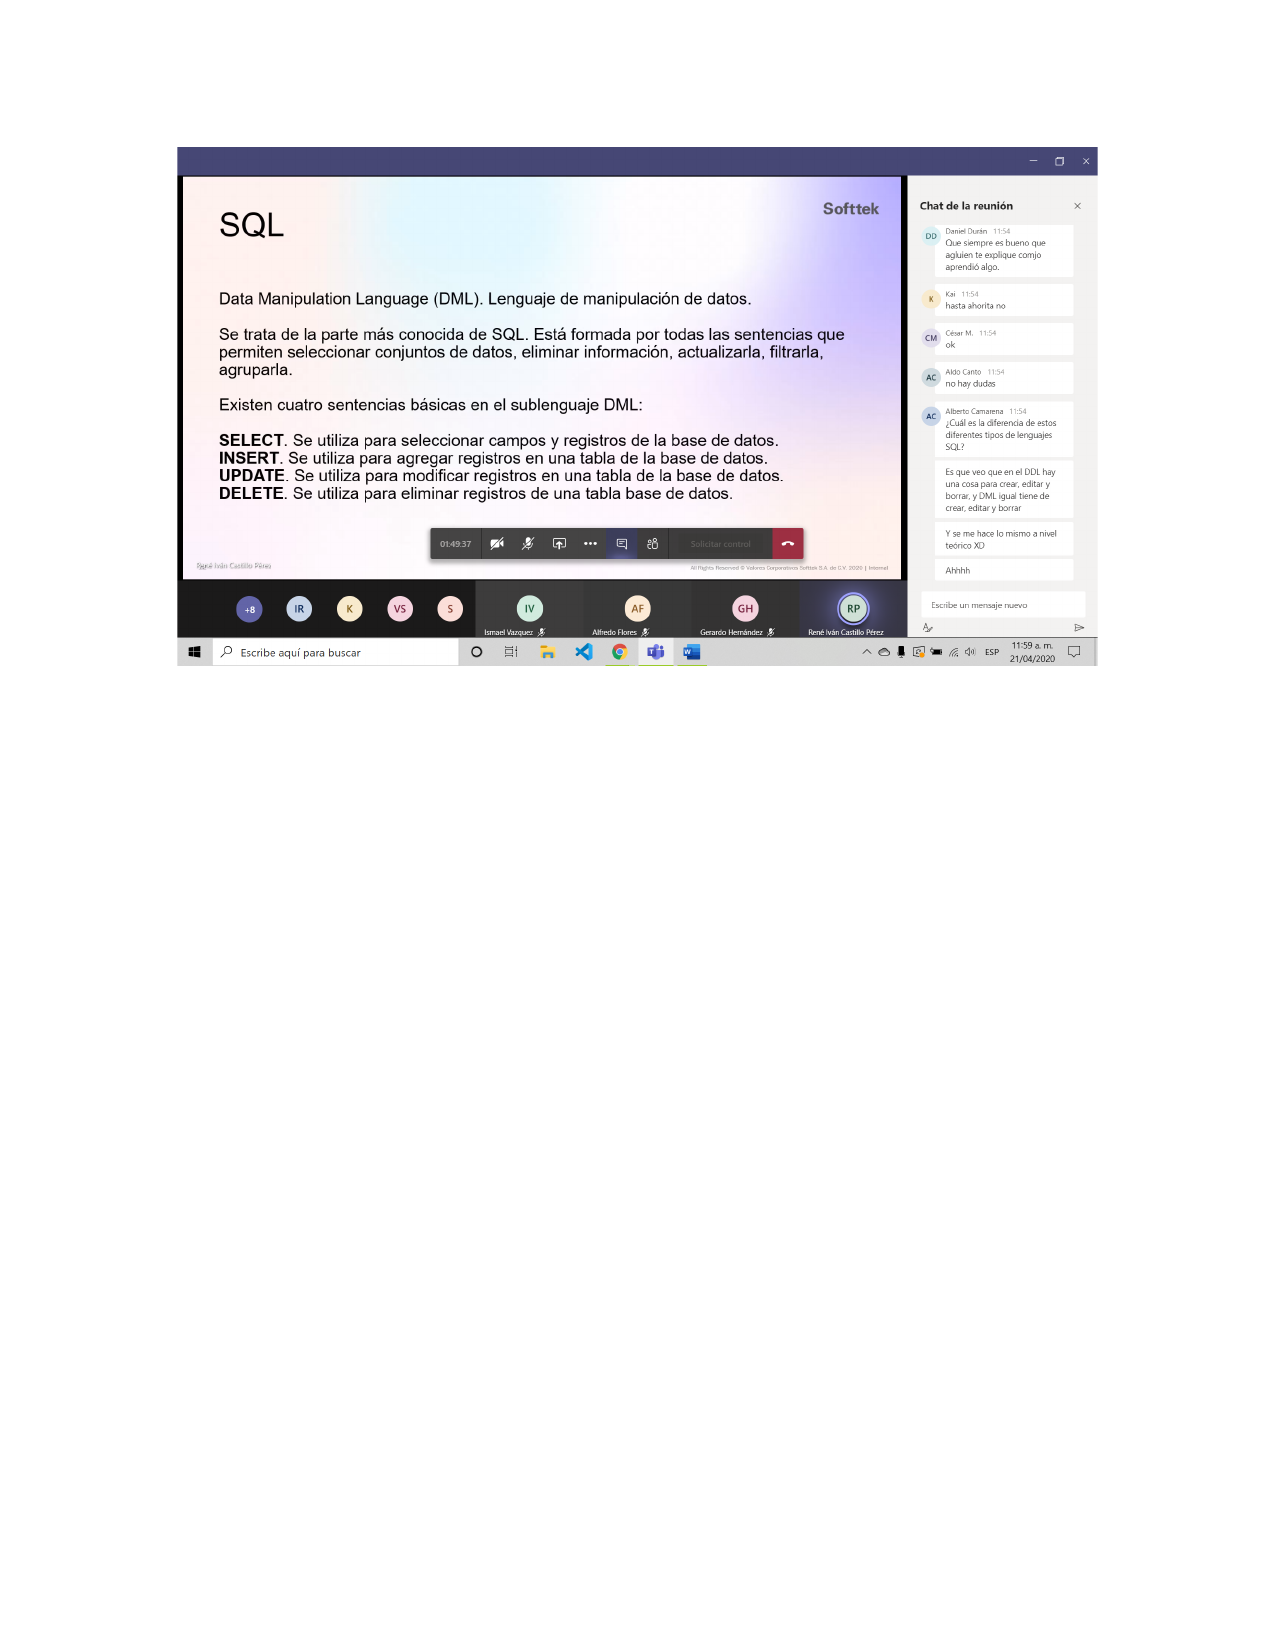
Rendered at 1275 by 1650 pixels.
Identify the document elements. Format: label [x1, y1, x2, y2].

picture [177, 147, 1098, 666]
